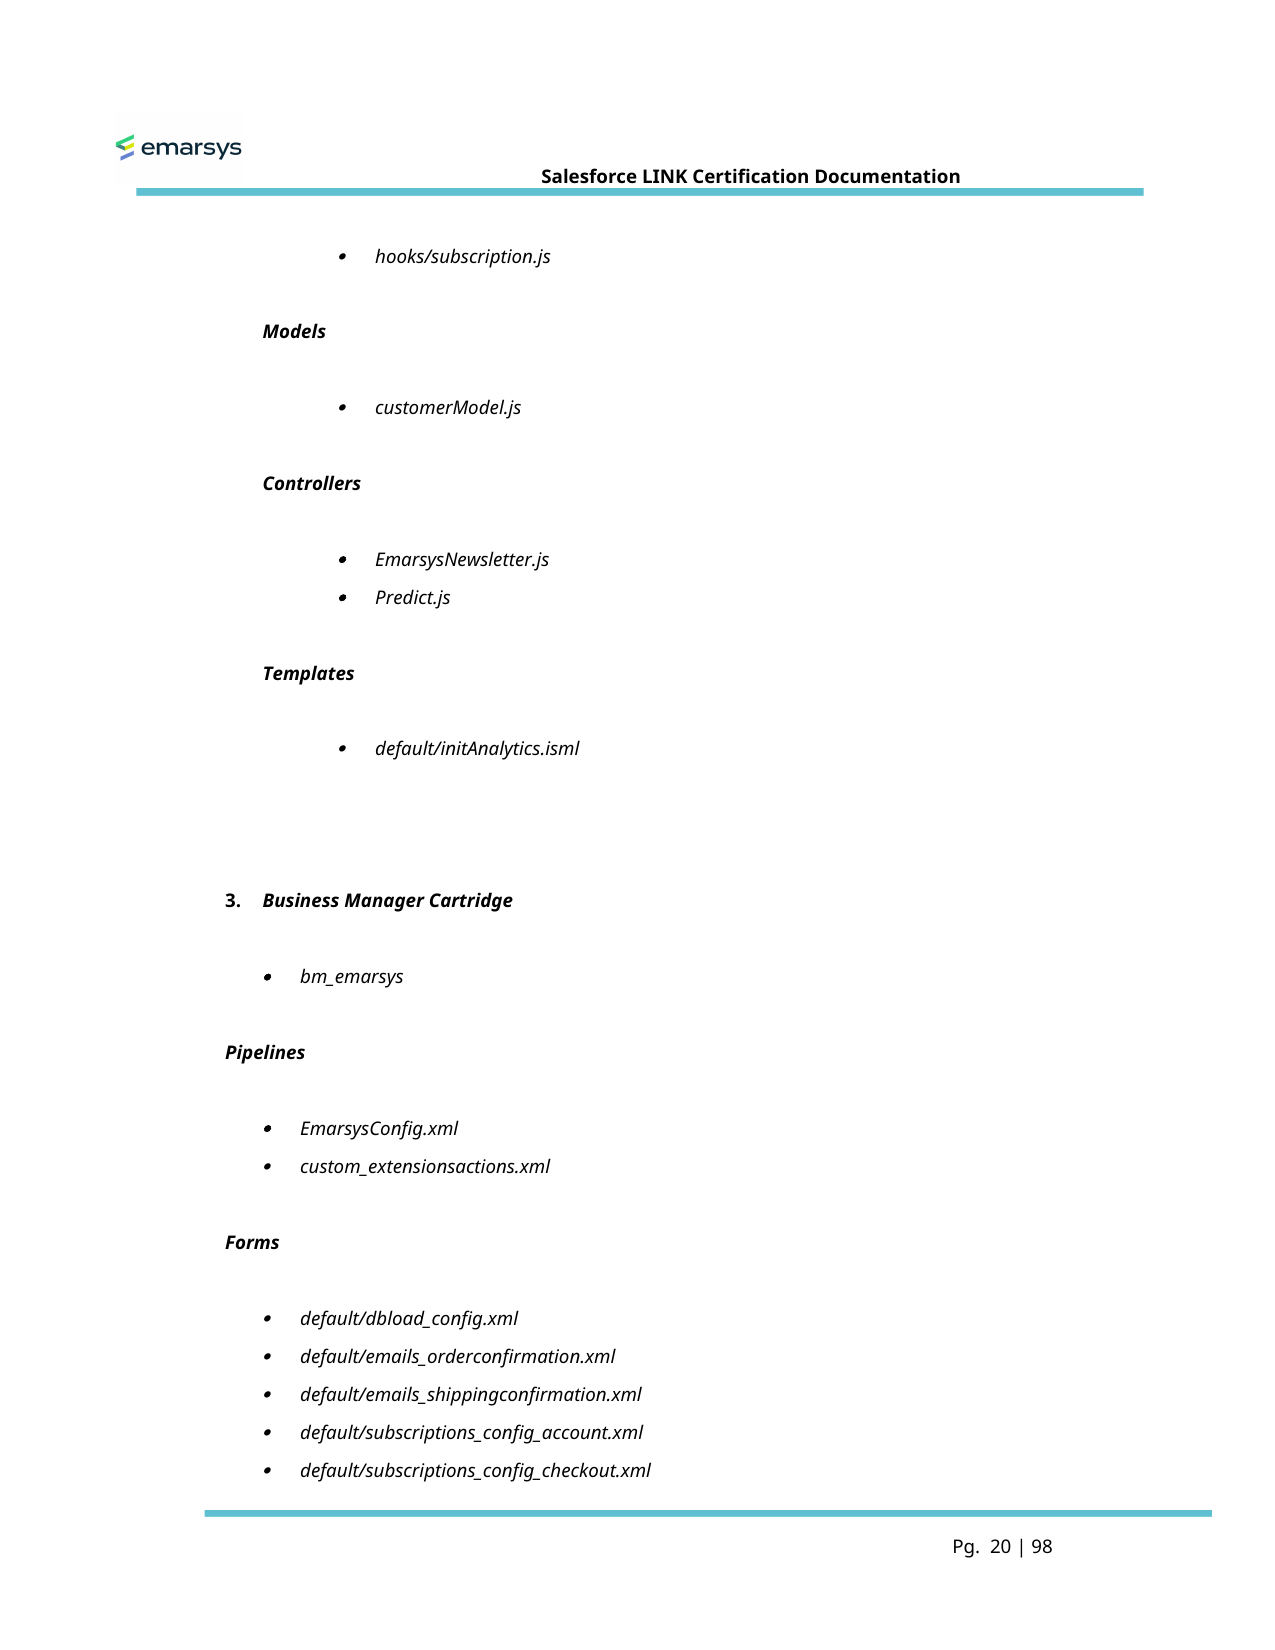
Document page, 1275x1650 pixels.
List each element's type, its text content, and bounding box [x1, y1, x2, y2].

list customerModel.js [337, 394, 1087, 420]
list default/subscriptions_config_checkout.xml [262, 1458, 1087, 1483]
text Models [187, 319, 1087, 344]
list default/dbload_config.xml [262, 1305, 1087, 1330]
list default/emails_shippingconfirmation.xml [262, 1381, 1087, 1407]
list custom_extensionsactions.xml [262, 1153, 1087, 1179]
text Templates [187, 660, 1087, 686]
list EmarsysNewsletter.js [337, 546, 1087, 572]
list bm_emarsys [262, 964, 1087, 989]
text Pipelines [187, 1039, 1087, 1065]
picture [136, 188, 1144, 196]
text Controllers [262, 470, 1087, 496]
list EmarsysConfig.xml [262, 1115, 1087, 1141]
text Forms [225, 1229, 1087, 1254]
list Predict.js [337, 584, 1087, 610]
picture [204, 1510, 1212, 1517]
list hooks/subscription.js [337, 243, 1087, 269]
list default/emails_orderconfirmation.xml [262, 1343, 1087, 1368]
list default/subscriptions_config_account.xml [262, 1419, 1087, 1445]
picture [113, 111, 244, 184]
list default/initAnalytics.isml [337, 736, 1087, 761]
list Business Manager Cartridge [225, 887, 1087, 913]
